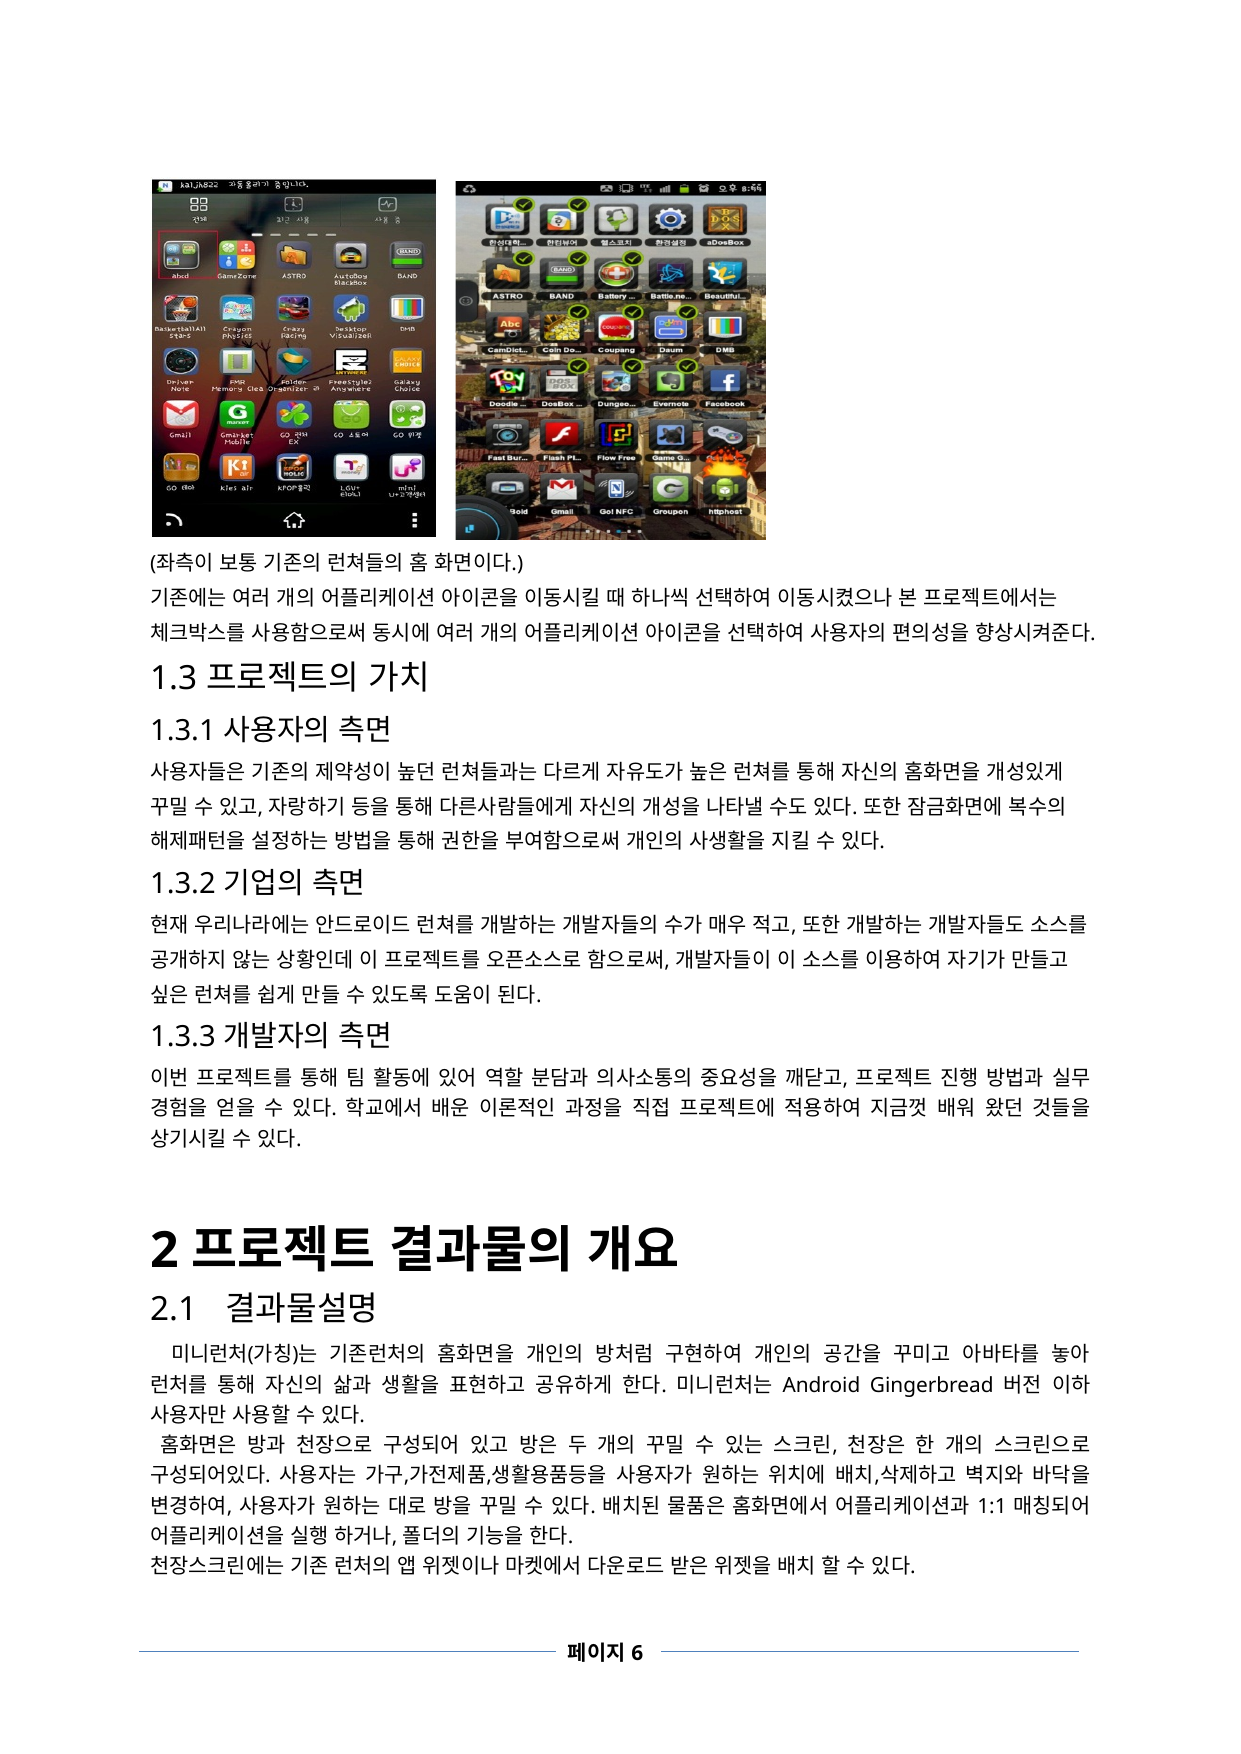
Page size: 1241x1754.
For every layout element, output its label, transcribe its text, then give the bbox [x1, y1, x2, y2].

text 천장스크린에는 기존 런처의 앱 위젯이나 마켓에서 다운로드 받은 위젯을 배치 할 수 있다. [150, 1550, 1090, 1580]
text 1.3.2 기업의 측면 [150, 859, 1090, 902]
text 1.3.1 사용자의 측면 [150, 706, 1090, 749]
text 1.3 프로젝트의 가치 [150, 651, 1090, 699]
text 홈화면은 방과 천장으로 구성되어 있고 방은 두 개의 꾸밀 수 있는 스크린, 천장은 한 개의 스크린으로 구성되어있다. 사용자는 가구,가전제품,생활용품등을 사용자가 원하는 위치에 배치,삭제하고 벽지와 바닥을 변경하여, 사용자가 원하는 대로 방을 꾸밀 수 있다. 배치된 물품은 홈화면에서 어플리케이션과 1:1 매칭되어 어플리케이션을 실행 하거나, 폴더의 기능을 한다. [150, 1428, 1090, 1550]
text 2 프로젝트 결과물의 개요 [150, 1209, 1090, 1282]
list 결과물설명 [150, 1282, 1090, 1330]
text 1.3.3 개발자의 측면 [150, 1013, 1090, 1055]
picture [150, 177, 439, 540]
text 현재 우리나라에는 안드로이드 런쳐를 개발하는 개발자들의 수가 매우 적고, 또한 개발하는 개발자들도 소스를 공개하지 않는 상황인데 이 프로젝트를 오픈소스로 함으로써, 개발자들이 이 소스를 이용하여 자기가 만들고 싶은 런쳐를 쉽게 만들 수 있도록 도움이 된다. [150, 908, 1090, 1008]
text 미니런처(가칭)는 기존런처의 홈화면을 개인의 방처럼 구현하여 개인의 공간을 꾸미고 아바타를 놓아 런처를 통해 자신의 삶과 생활을 표현하고 공유하게 한다. 미니런처는 Android Gingerbread 버전 이하 사용자만 사용할 수 있다. [150, 1337, 1090, 1428]
text 기존에는 여러 개의 어플리케이션 아이콘을 이동시킬 때 하나씩 선택하여 이동시켰으나 본 프로젝트에서는 체크박스를 사용함으로써 동시에 여러 개의 어플리케이션 아이콘을 선택하여 사용자의 편의성을 향상시켜준다. [150, 581, 1090, 646]
text 이번 프로젝트를 통해 팀 활동에 있어 역할 분담과 의사소통의 중요성을 깨닫고, 프로젝트 진행 방법과 실무 경험을 얻을 수 있다. 학교에서 배운 이론적인 과정을 직접 프로젝트에 적용하여 지금껏 배워 왔던 것들을 상기시킬 수 있다. [150, 1061, 1090, 1152]
picture [455, 181, 766, 540]
text 사용자들은 기존의 제약성이 높던 런쳐들과는 다르게 자유도가 높은 런쳐를 통해 자신의 홈화면을 개성있게 꾸밀 수 있고, 자랑하기 등을 통해 다른사람들에게 자신의 개성을 나타낼 수도 있다. 또한 잠금화면에 복수의 해제패턴을 설정하는 방법을 통해 권한을 부여함으로써 개인의 사생활을 지킬 수 있다. [150, 755, 1090, 855]
text (좌측이 보통 기존의 런쳐들의 홈 화면이다.) [150, 547, 1090, 577]
